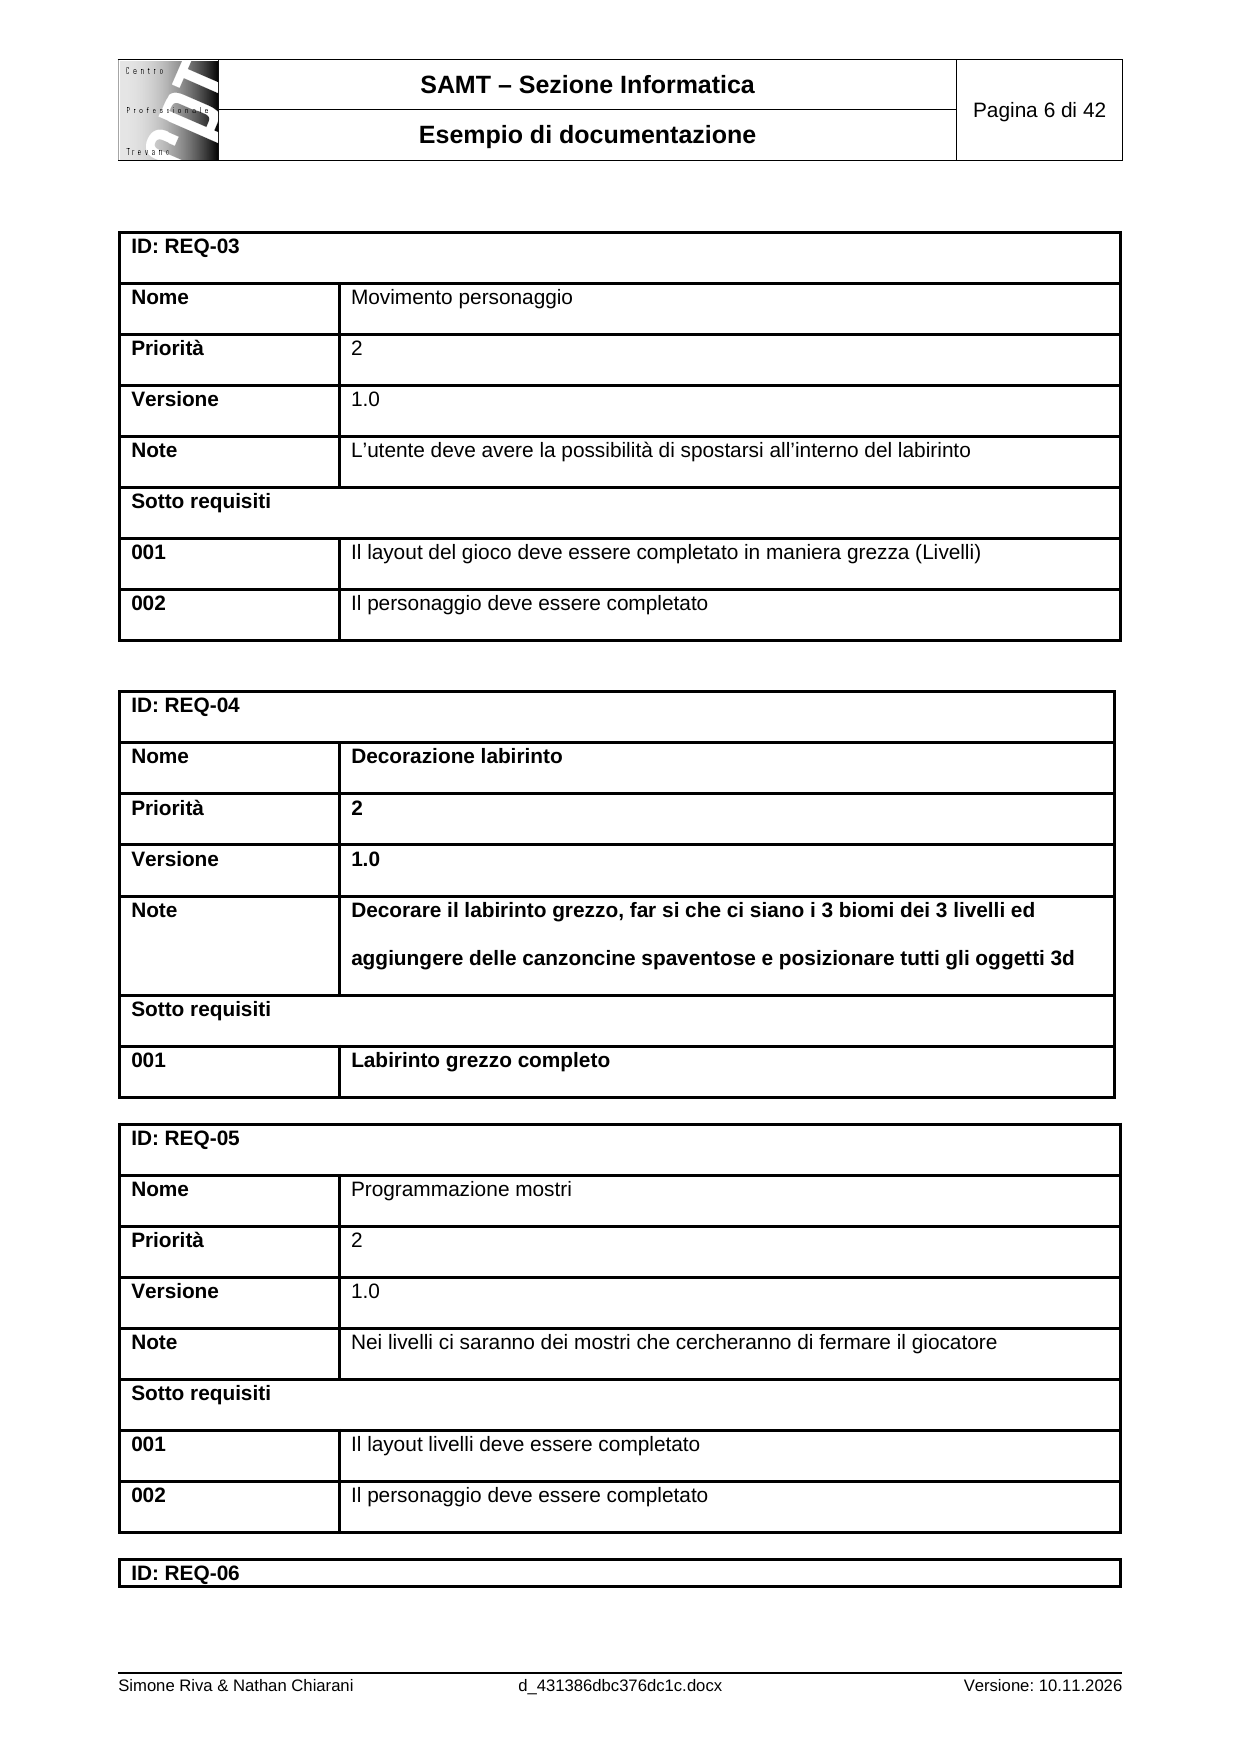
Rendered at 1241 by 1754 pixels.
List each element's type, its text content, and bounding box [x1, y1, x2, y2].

table_cell Nome [121, 1177, 338, 1225]
table_cell Nome [121, 285, 338, 333]
picture [118, 60, 219, 160]
table_cell Sotto requisiti [121, 1381, 1119, 1429]
table_cell Versione [121, 387, 338, 435]
table_cell 2 [341, 1228, 1119, 1276]
table_cell Note [121, 898, 338, 993]
table_cell Il personaggio deve essere completato [341, 1483, 1119, 1531]
table_cell Movimento personaggio [341, 285, 1119, 333]
table_header ID: REQ-04 [121, 693, 1113, 741]
table_cell Labirinto grezzo completo [341, 1048, 1113, 1096]
table_cell 1.0 [341, 846, 1113, 894]
table_cell 001 [121, 540, 338, 588]
table_header ID: REQ-03 [121, 234, 1119, 282]
table_cell 1.0 [341, 1279, 1119, 1327]
table_cell Nei livelli ci saranno dei mostri che cercheranno di fermare il giocatore [341, 1330, 1119, 1378]
table_cell Il layout del gioco deve essere completato in maniera grezza (Livelli) [341, 540, 1119, 588]
table_cell Priorità [121, 336, 338, 384]
table_cell 1.0 [341, 387, 1119, 435]
table_cell Il layout livelli deve essere completato [341, 1432, 1119, 1480]
table_cell Priorità [121, 1228, 338, 1276]
table_cell 001 [121, 1432, 338, 1480]
table_cell Versione [121, 846, 338, 894]
table_cell Versione [121, 1279, 338, 1327]
table_cell 001 [121, 1048, 338, 1096]
table_cell Priorità [121, 795, 338, 843]
table_cell Note [121, 438, 338, 486]
table_header ID: REQ-05 [121, 1126, 1119, 1174]
table_cell Nome [121, 744, 338, 792]
table_cell L’utente deve avere la possibilità di spostarsi all’interno del labirinto [341, 438, 1119, 486]
table_cell Sotto requisiti [121, 489, 1119, 537]
table_header ID: REQ-06 [121, 1561, 1119, 1585]
table_cell Sotto requisiti [121, 997, 1113, 1044]
table_cell Decorare il labirinto grezzo, far si che ci siano i 3 biomi dei 3 livelli ed aggiungere delle canzoncine spaventose e posizionare tutti gli oggetti 3d [341, 898, 1113, 993]
table_cell Note [121, 1330, 338, 1378]
table_cell Il personaggio deve essere completato [341, 591, 1119, 639]
table_cell Decorazione labirinto [341, 744, 1113, 792]
table_cell 2 [341, 795, 1113, 843]
table_cell Programmazione mostri [341, 1177, 1119, 1225]
table_cell 002 [121, 591, 338, 639]
table_cell 2 [341, 336, 1119, 384]
table_cell 002 [121, 1483, 338, 1531]
